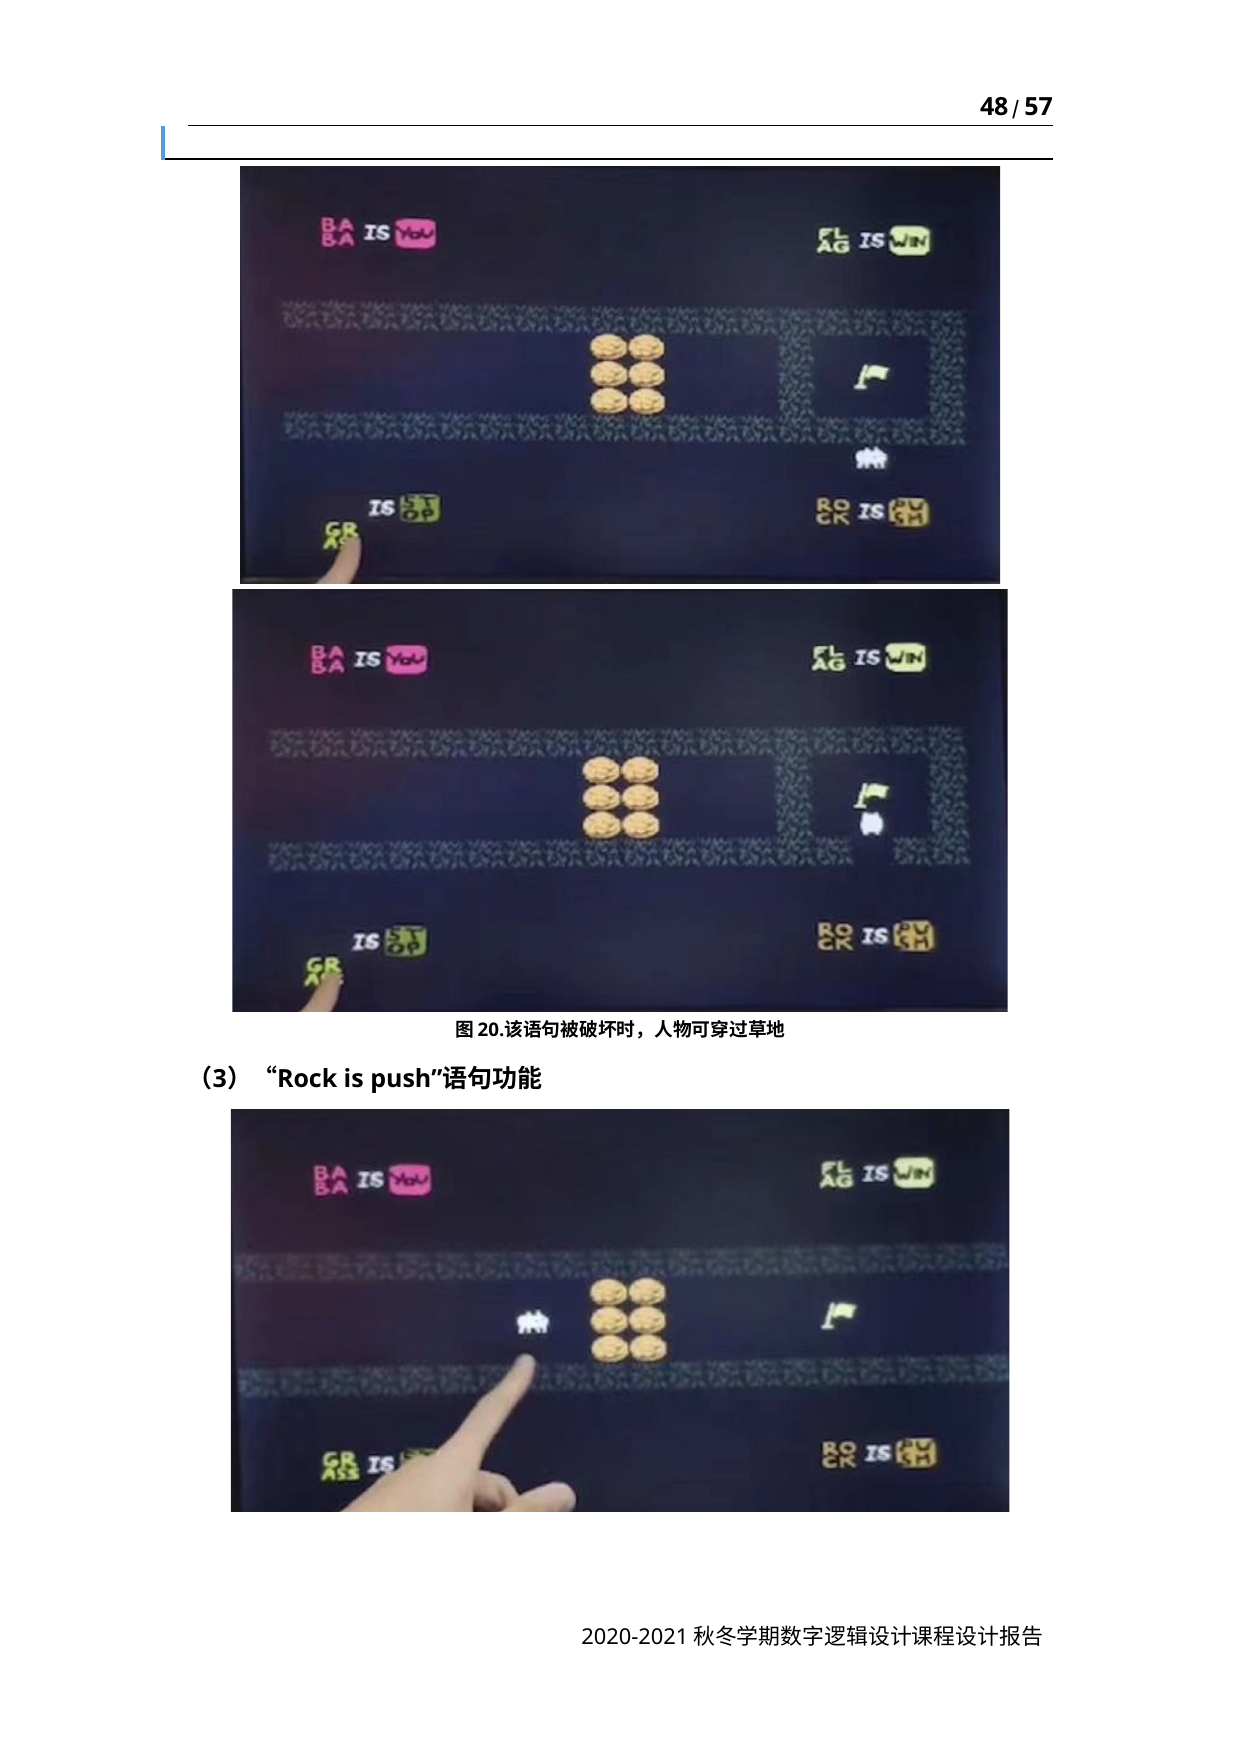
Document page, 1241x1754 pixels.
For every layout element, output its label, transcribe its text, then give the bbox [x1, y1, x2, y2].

picture [240, 166, 1001, 584]
picture [232, 589, 1008, 1012]
picture [230, 1109, 1010, 1512]
text （3）“Rock is push”语句功能 [187, 1044, 1053, 1109]
text 图20.该语句被破坏时，人物可穿过草地 [187, 1012, 1053, 1044]
